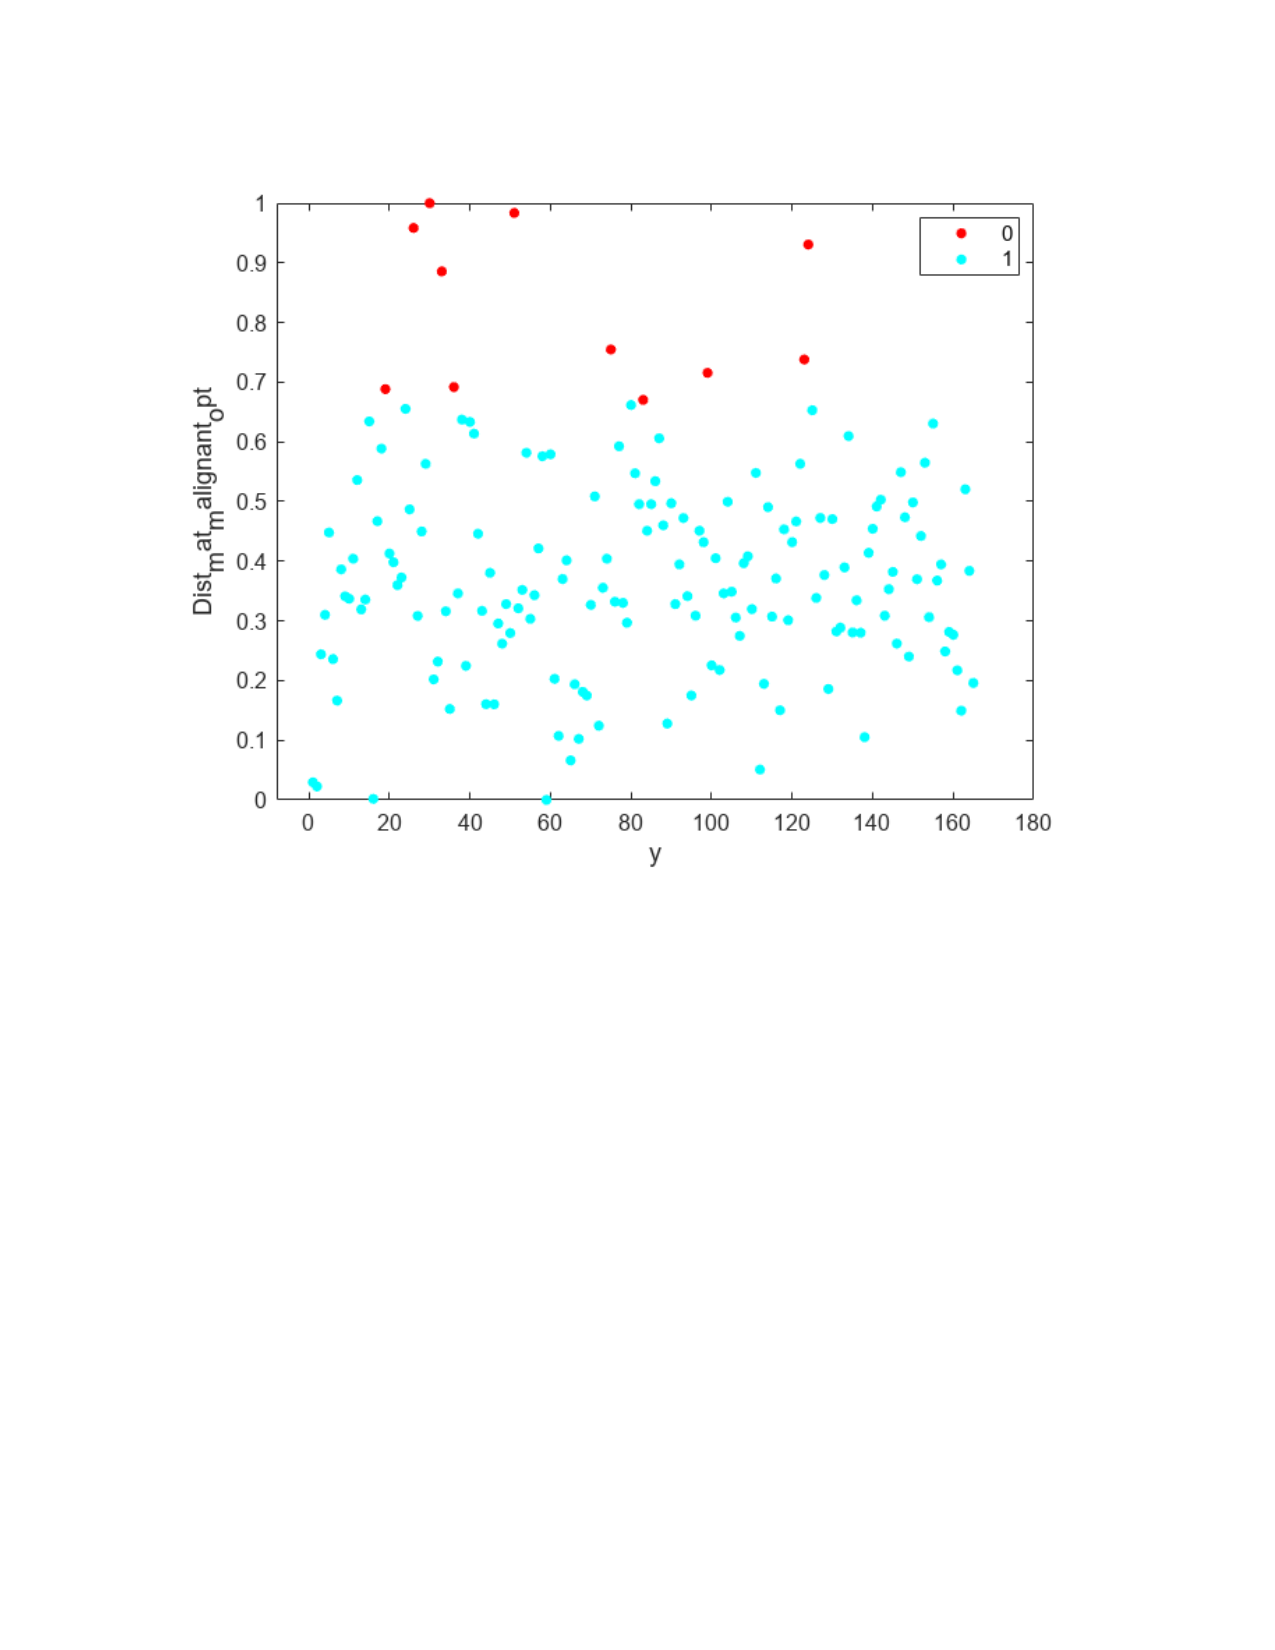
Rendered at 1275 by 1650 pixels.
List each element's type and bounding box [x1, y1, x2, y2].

picture [150, 150, 1125, 881]
